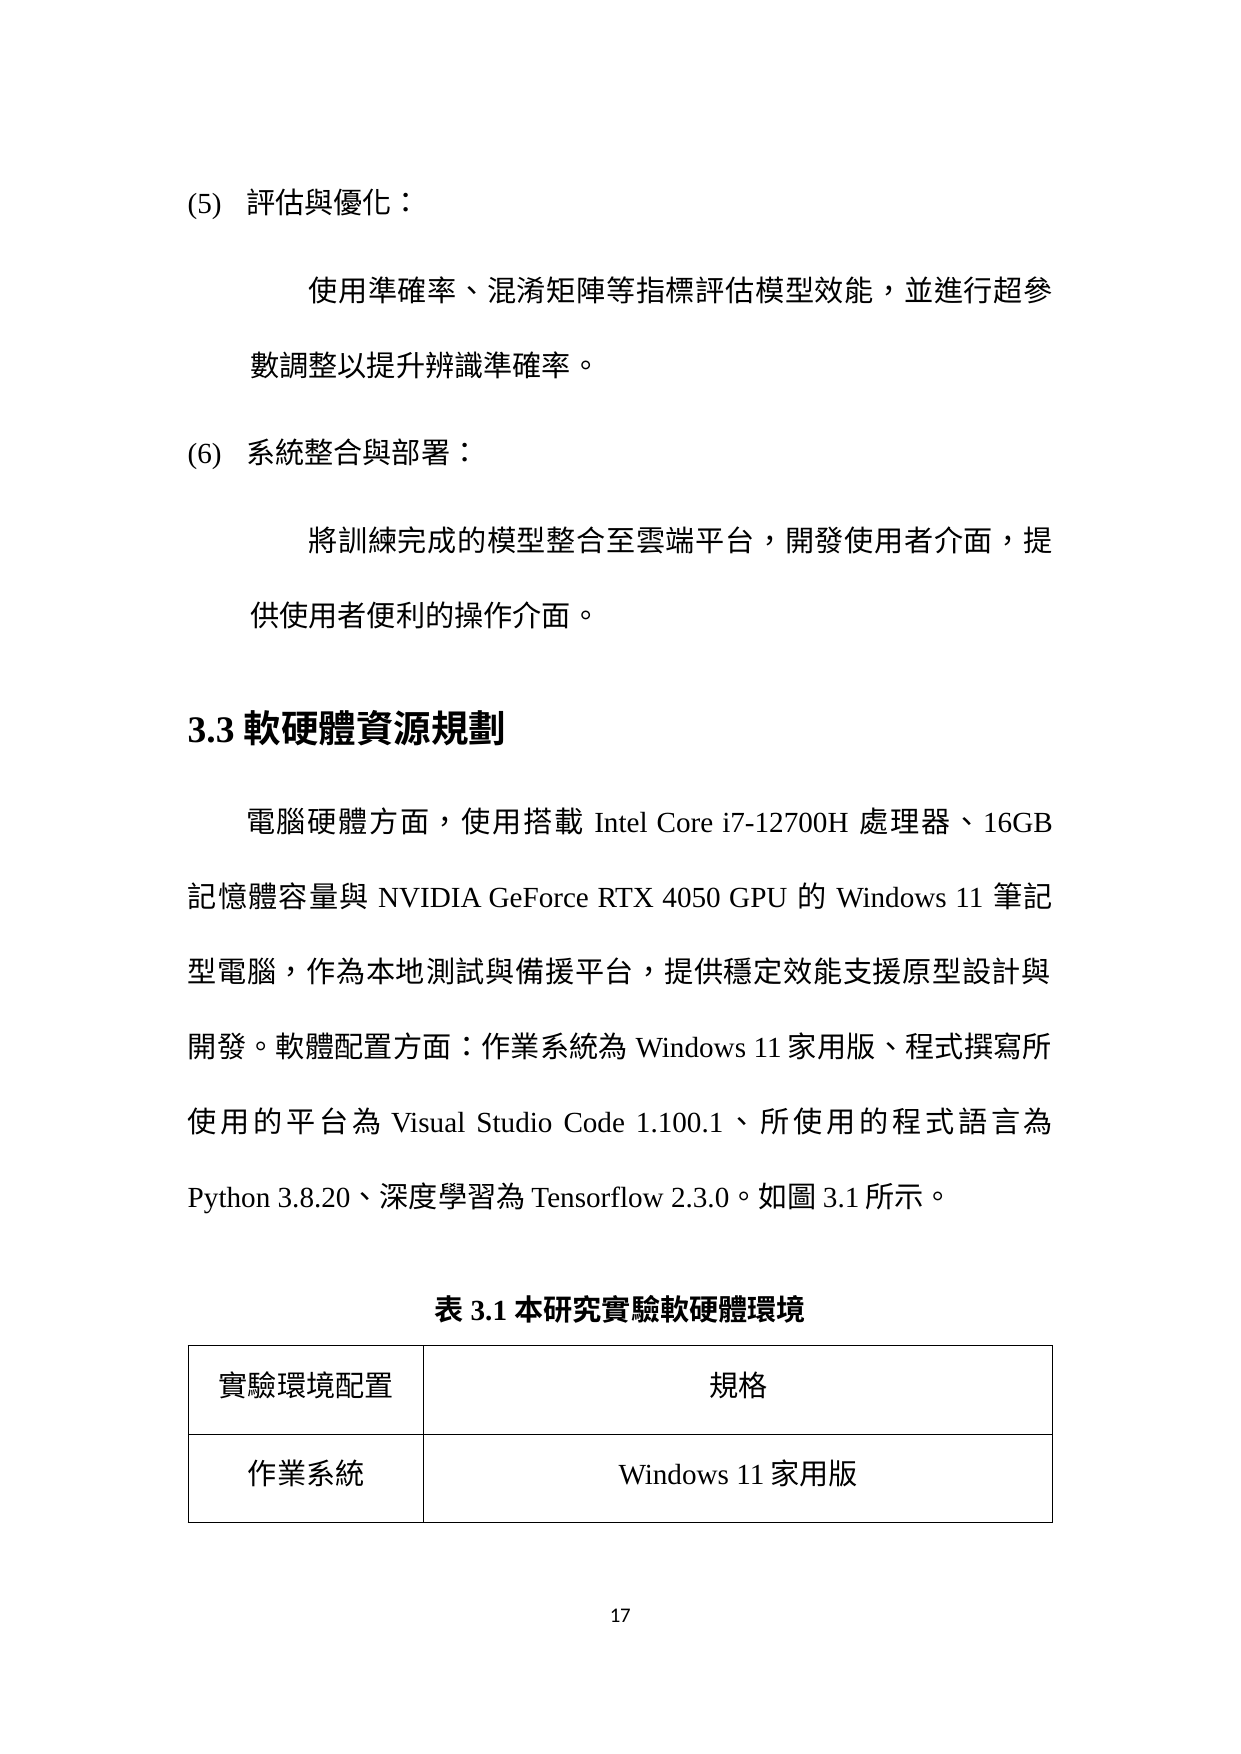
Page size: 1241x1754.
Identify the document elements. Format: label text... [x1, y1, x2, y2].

list 將訓練完成的模型整合至雲端平台，開發使用者介面，提供使用者便利的操作介面。 [250, 501, 1053, 651]
table_cell Windows 11家用版 [424, 1435, 1052, 1522]
table_cell 作業系統 [189, 1435, 423, 1522]
text 電腦硬體方面，使用搭載 Intel Core i7-12700H 處理器、16GB 記憶體容量與 NVIDIA GeForce RTX 4050 GPU 的 Windows 11 筆記型電腦，作為本地測試與備援平台，提供穩定效能支援原型設計與開發。軟體配置方面：作業系統為Windows 11家用版、程式撰寫所使用的平台為Visual Studio Code 1.100.1、所使用的程式語言為Python 3.8.20、深度學習為Tensorflow 2.3.0。如圖3.1所示。 [187, 782, 1053, 1232]
list 使用準確率、混淆矩陣等指標評估模型效能，並進行超參數調整以提升辨識準確率。 [250, 251, 1053, 401]
list 系統整合與部署： [187, 414, 1053, 489]
table_header 實驗環境配置 [189, 1346, 423, 1433]
list 評估與優化： [187, 164, 1053, 239]
table_header 規格 [424, 1346, 1052, 1433]
text 表 3.1 本研究實驗軟硬體環境 [187, 1270, 1053, 1345]
subtitle 3.3 軟硬體資源規劃 [187, 689, 1053, 764]
